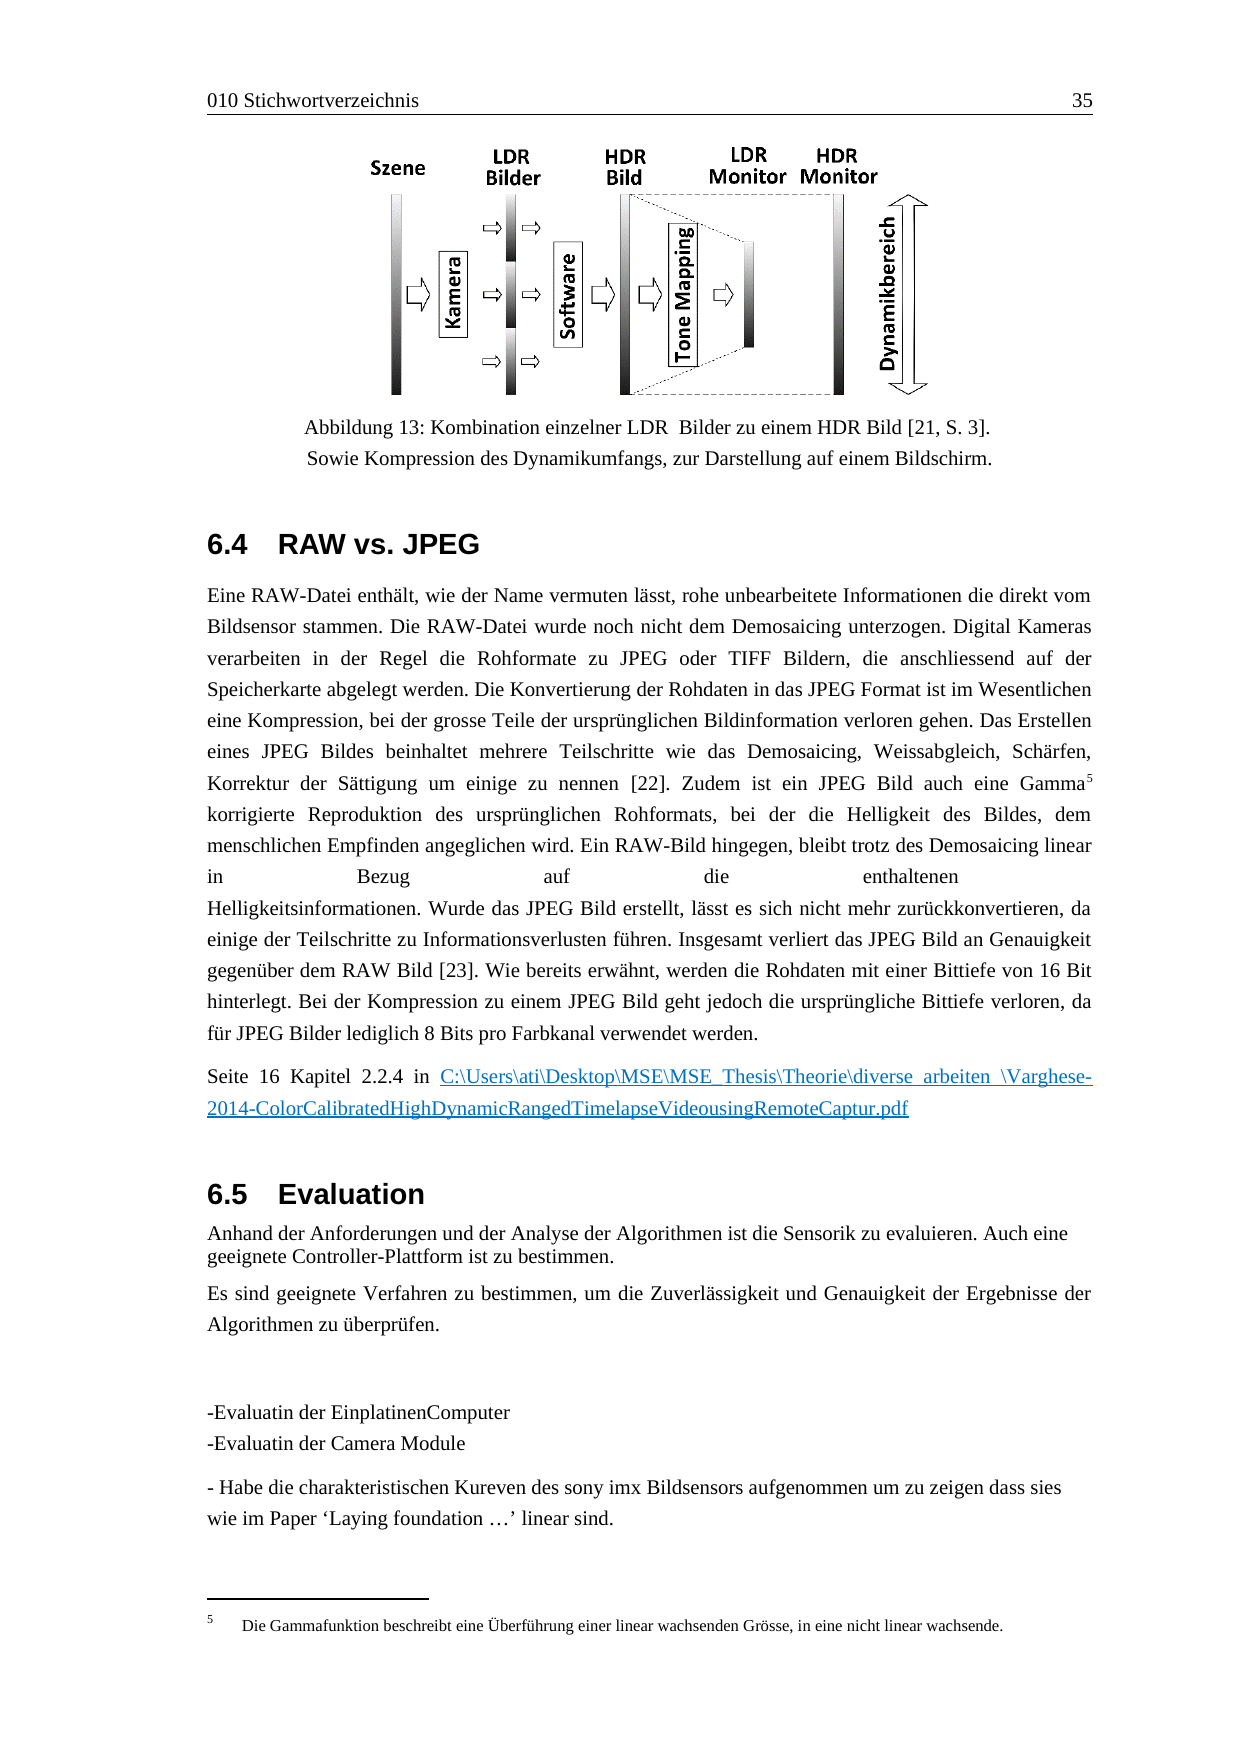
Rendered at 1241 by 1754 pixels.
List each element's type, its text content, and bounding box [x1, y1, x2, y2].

text Es sind geeignete Verfahren zu bestimmen, um die Zuverlässigkeit und Genauigkeit der Ergebnisse der Algorithmen zu überprüfen. [207, 1281, 1093, 1336]
subtitle Evaluation [207, 1177, 1093, 1210]
text Seite 16 Kapitel 2.2.4 in C:\Users\ati\Desktop\MSE\MSE_Thesis\Theorie\diverse arbeiten \Varghese-2014-ColorCalibratedHighDynamicRangedTimelapseVideousingRemoteCaptur.pdf [207, 1064, 1093, 1120]
text -Evaluatin der EinplatinenComputer -Evaluatin der Camera Module [207, 1400, 1093, 1455]
text Anhand der Anforderungen und der Analyse der Algorithmen ist die Sensorik zu evaluieren. Auch eine geeignete Controller-Plattform ist zu bestimmen. [207, 1220, 1093, 1268]
subtitle RAW vs. JPEG [207, 527, 1093, 561]
picture [371, 147, 929, 395]
text Eine RAW-Datei enthält, wie der Name vermuten lässt, rohe unbearbeitete Informationen die direkt vom Bildsensor stammen. Die RAW-Datei wurde noch nicht dem Demosaicing unterzogen. Digital Kameras verarbeiten in der Regel die Rohformate zu JPEG oder TIFF Bildern, die anschliessend auf der Speicherkarte abgelegt werden. Die Konvertierung der Rohdaten in das JPEG Format ist im Wesentlichen eine Kompression, bei der grosse Teile der ursprünglichen Bildinformation verloren gehen. Das Erstellen eines JPEG Bildes beinhaltet mehrere Teilschritte wie das Demosaicing, Weissabgleich, Schärfen, Korrektur der Sättigung um einige zu nennen [22]. Zudem ist ein JPEG Bild auch eine Gamma korrigierte Reproduktion des ursprünglichen Rohformats, bei der die Helligkeit des Bildes, dem menschlichen Empfinden angeglichen wird. Ein RAW-Bild hingegen, bleibt trotz des Demosaicing linear in Bezug auf die enthaltenen Helligkeitsinformationen. Wurde das JPEG Bild erstellt, lässt es sich nicht mehr zurückkonvertieren, da einige der Teilschritte zu Informationsverlusten führen. Insgesamt verliert das JPEG Bild an Genauigkeit gegenüber dem RAW Bild [23]. Wie bereits erwähnt, werden die Rohdaten mit einer Bittiefe von 16 Bit hinterlegt. Bei der Kompression zu einem JPEG Bild geht jedoch die ursprüngliche Bittiefe verloren, da für JPEG Bilder lediglich 8 Bits pro Farbkanal verwendet werden. [207, 583, 1093, 1045]
text - Habe die charakteristischen Kureven des sony imx Bildsensors aufgenommen um zu zeigen dass sies wie im Paper ‘Laying foundation …’ linear sind. [207, 1475, 1093, 1530]
text Abbildung 13: Kombination einzelner LDR Bilder zu einem HDR Bild [21, S. 3]. Sowie Kompression des Dynamikumfangs, zur Darstellung auf einem Bildschirm. [207, 414, 1093, 470]
